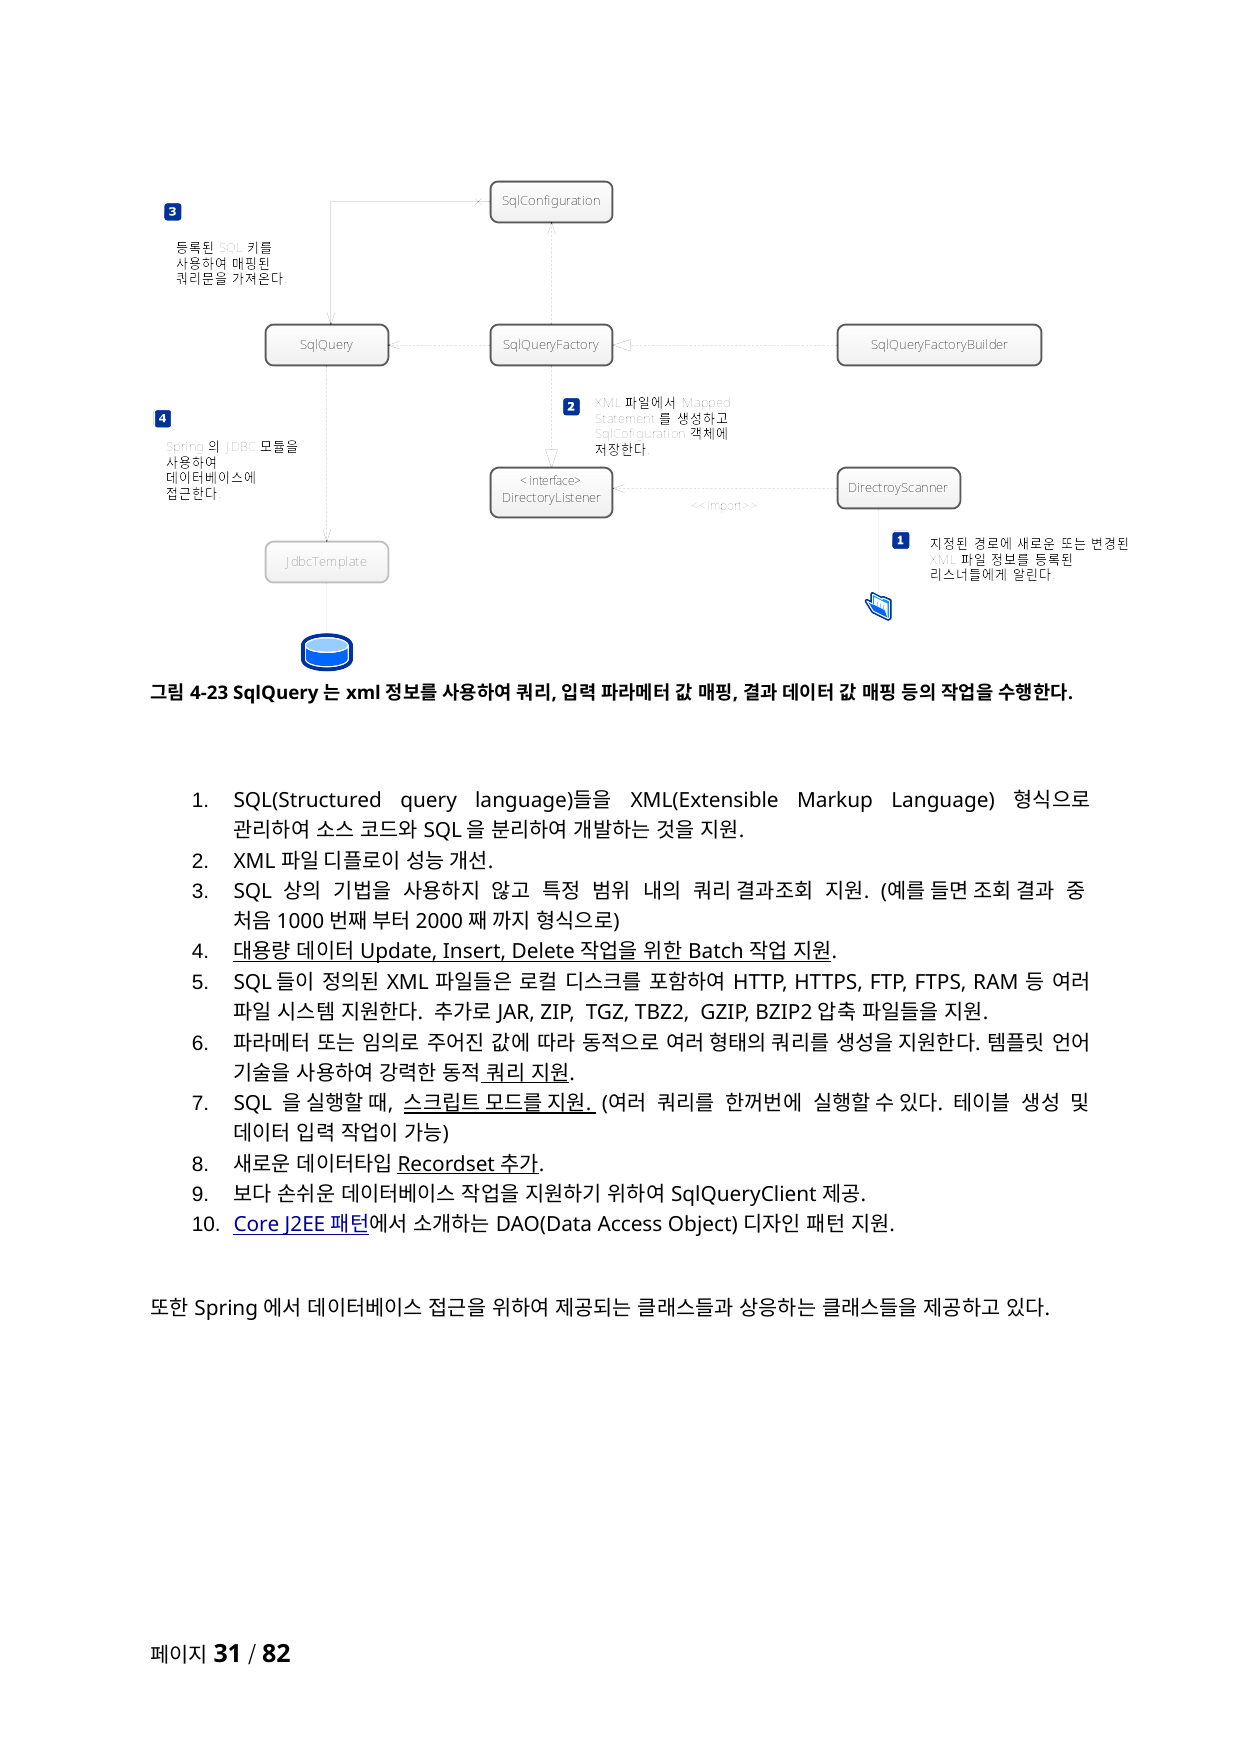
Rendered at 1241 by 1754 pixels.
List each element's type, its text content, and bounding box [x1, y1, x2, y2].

list SQL 상의 기법을 사용하지 않고 특정 범위 내의 쿼리 결과조회 지원. (예를 들면 조회 결과 중 처음 1000 번째 부터 2000 째 까지 형식으로) [192, 874, 1090, 935]
list 새로운 데이터타입 Recordset 추가. [192, 1147, 1090, 1177]
list XML 파일 디플로이 성능 개선. [192, 844, 1090, 874]
text 또한 Spring 에서 데이터베이스 접근을 위하여 제공되는 클래스들과 상응하는 클래스들을 제공하고 있다. [150, 1291, 1090, 1322]
list SQL 을 실행할 때, 스크립트 모드를 지원. (여러 쿼리를 한꺼번에 실행할 수 있다. 테이블 생성 및 데이터 입력 작업이 가능) [192, 1086, 1090, 1147]
list 보다 손쉬운 데이터베이스 작업을 지원하기 위하여 SqlQueryClient 제공. [192, 1177, 1090, 1208]
list 대용량 데이터 Update, Insert, Delete 작업을 위한 Batch 작업 지원. [192, 935, 1090, 965]
list SQL들이 정의된 XML 파일들은 로컬 디스크를 포함하여 HTTP, HTTPS, FTP, FTPS, RAM 등 여러 파일 시스템 지원한다. 추가로 JAR, ZIP, TGZ, TBZ2, GZIP, BZIP2 압축 파일들을 지원. [192, 965, 1090, 1026]
list 파라메터 또는 임의로 주어진 값에 따라 동적으로 여러 형태의 쿼리를 생성을 지원한다. 템플릿 언어 기술을 사용하여 강력한 동적 쿼리 지원. [192, 1026, 1090, 1086]
list SQL(Structured query language)들을 XML(Extensible Markup Language) 형식으로 관리하여 소스 코드와 SQL을 분리하여 개발하는 것을 지원. [192, 783, 1090, 844]
list Core J2EE 패턴에서 소개하는 DAO(Data Access Object) 디자인 패턴 지원. [192, 1208, 1090, 1238]
